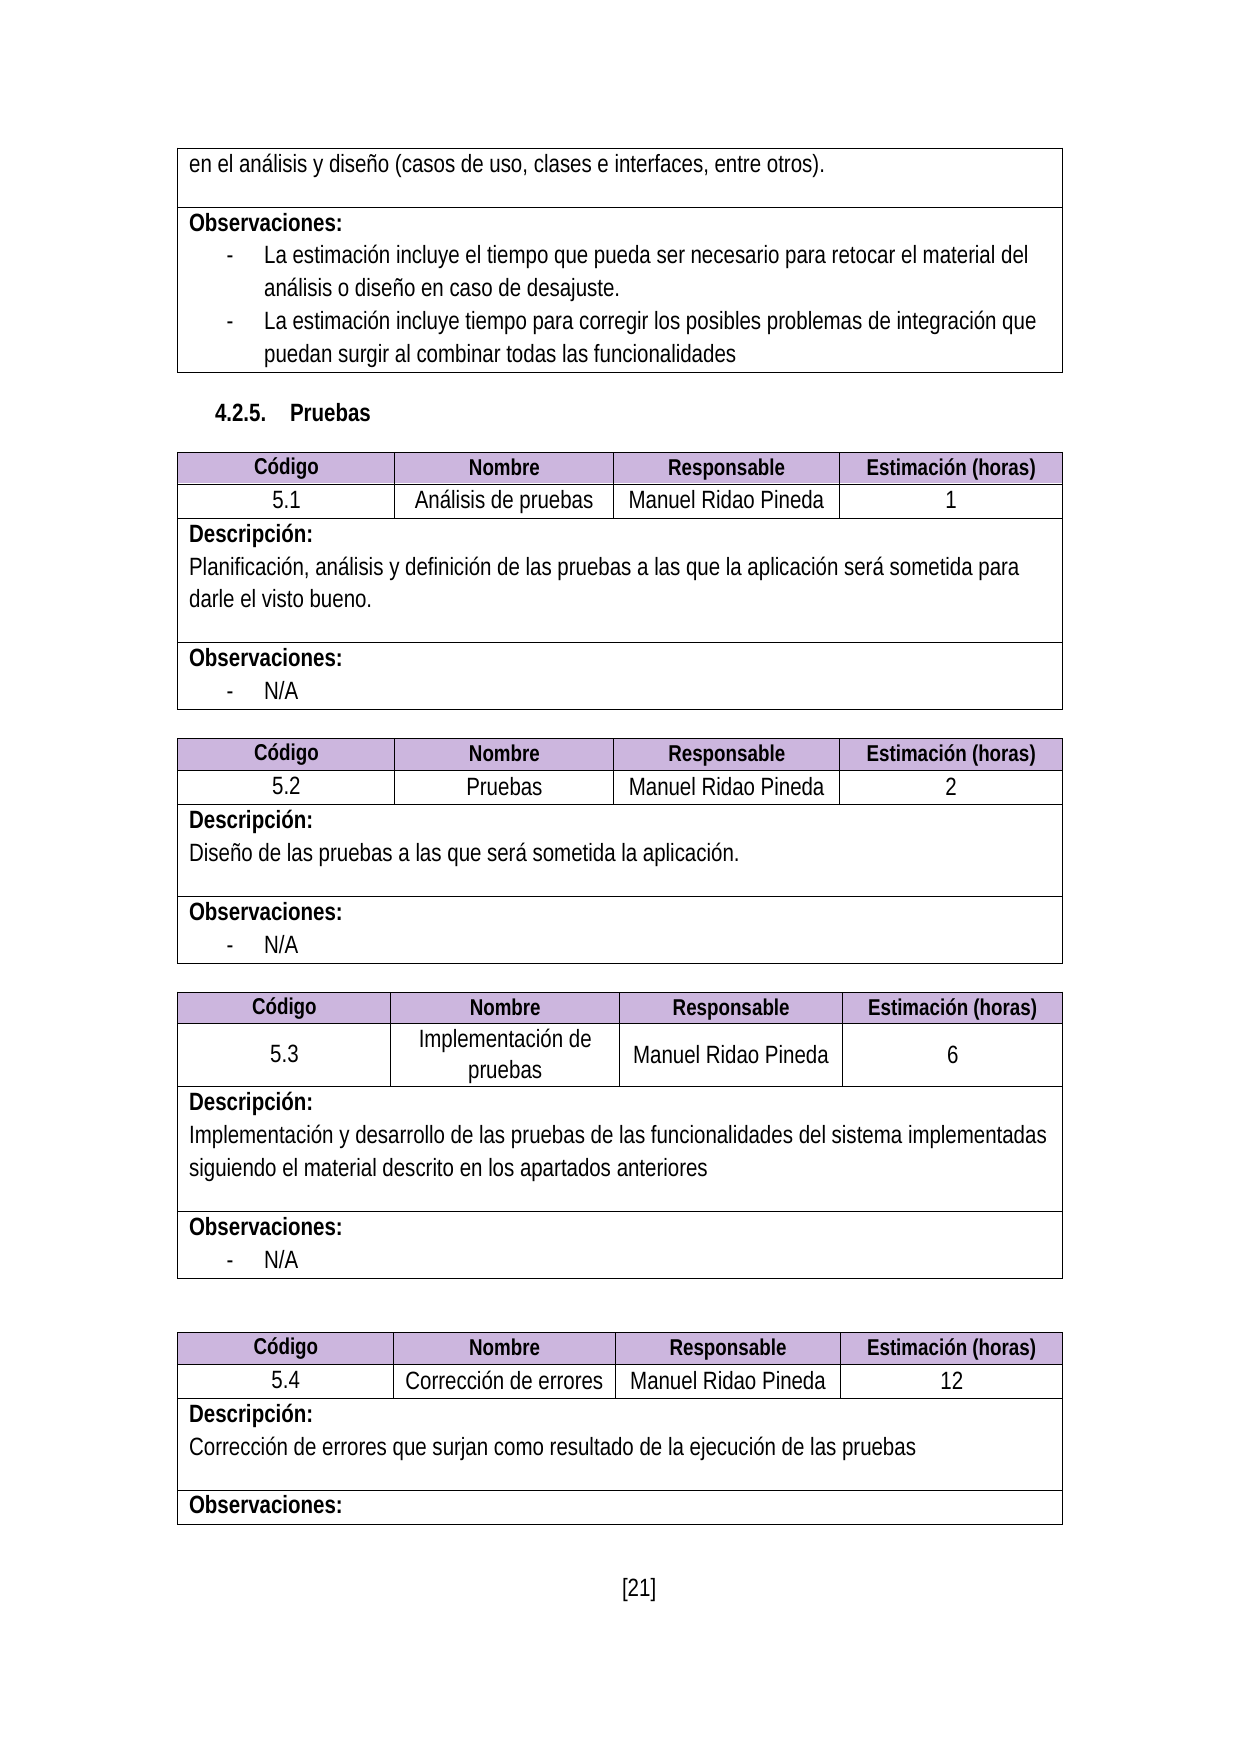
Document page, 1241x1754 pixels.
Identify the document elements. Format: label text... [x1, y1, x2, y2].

table_cell 5.4 [178, 1365, 393, 1398]
table_header Responsable [614, 739, 839, 770]
table_header Nombre [395, 453, 613, 483]
table_cell 5.1 [178, 485, 394, 517]
table_cell Descripción: Corrección de errores que surjan como resultado de la ejecución de las pruebas [178, 1399, 1062, 1489]
table_header Estimación (horas) [841, 1333, 1062, 1364]
table_header Responsable [620, 993, 842, 1023]
table_cell 5.2 [178, 771, 394, 804]
table_cell Manuel Ridao Pineda [614, 771, 839, 804]
table_cell Pruebas [395, 771, 613, 804]
table_cell Observaciones: La estimación incluye el tiempo que pueda ser necesario para retocar el material del análisis o diseño en caso de desajuste. La estimación incluye tiempo para corregir los posibles problemas de integración que puedan surgir al combinar todas las funcionalidades [178, 208, 1062, 372]
table_cell 5.3 [178, 1024, 390, 1086]
table_cell 1 [840, 485, 1062, 517]
table_header Nombre [395, 739, 613, 770]
table_header Código [178, 993, 390, 1023]
table_header Estimación (horas) [840, 739, 1062, 770]
table_header Responsable [616, 1333, 840, 1364]
table_header Responsable [614, 453, 839, 483]
table_header Código [178, 453, 394, 483]
table_cell Implementación de pruebas [391, 1024, 619, 1086]
table_cell Manuel Ridao Pineda [620, 1024, 842, 1086]
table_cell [178, 149, 1062, 207]
table_cell Manuel Ridao Pineda [616, 1365, 840, 1398]
table_cell 6 [843, 1024, 1062, 1086]
table_header Nombre [394, 1333, 615, 1364]
table_cell Observaciones: N/A [178, 897, 1062, 963]
table_header Código [178, 739, 394, 770]
table_cell Corrección de errores [394, 1365, 615, 1398]
table_header Estimación (horas) [843, 993, 1062, 1023]
table_header Estimación (horas) [840, 453, 1062, 483]
table_cell Observaciones: N/A [178, 643, 1062, 709]
subtitle Pruebas [215, 398, 1063, 427]
table_cell 12 [841, 1365, 1062, 1398]
table_cell Análisis de pruebas [395, 485, 613, 517]
table_cell Manuel Ridao Pineda [614, 485, 839, 517]
table_cell Observaciones: N/A [178, 1491, 1062, 1523]
table_cell Descripción: Implementación y desarrollo de las pruebas de las funcionalidades del sistema implementadas siguiendo el material descrito en los apartados anteriores [178, 1087, 1062, 1211]
table_cell Descripción: Planificación, análisis y definición de las pruebas a las que la aplicación será sometida para darle el visto bueno. [178, 519, 1062, 642]
table_header Nombre [391, 993, 619, 1023]
table_cell 2 [840, 771, 1062, 804]
table_cell Descripción: Diseño de las pruebas a las que será sometida la aplicación. [178, 805, 1062, 896]
table_cell Observaciones: N/A [178, 1212, 1062, 1278]
table_header Código [178, 1333, 393, 1364]
